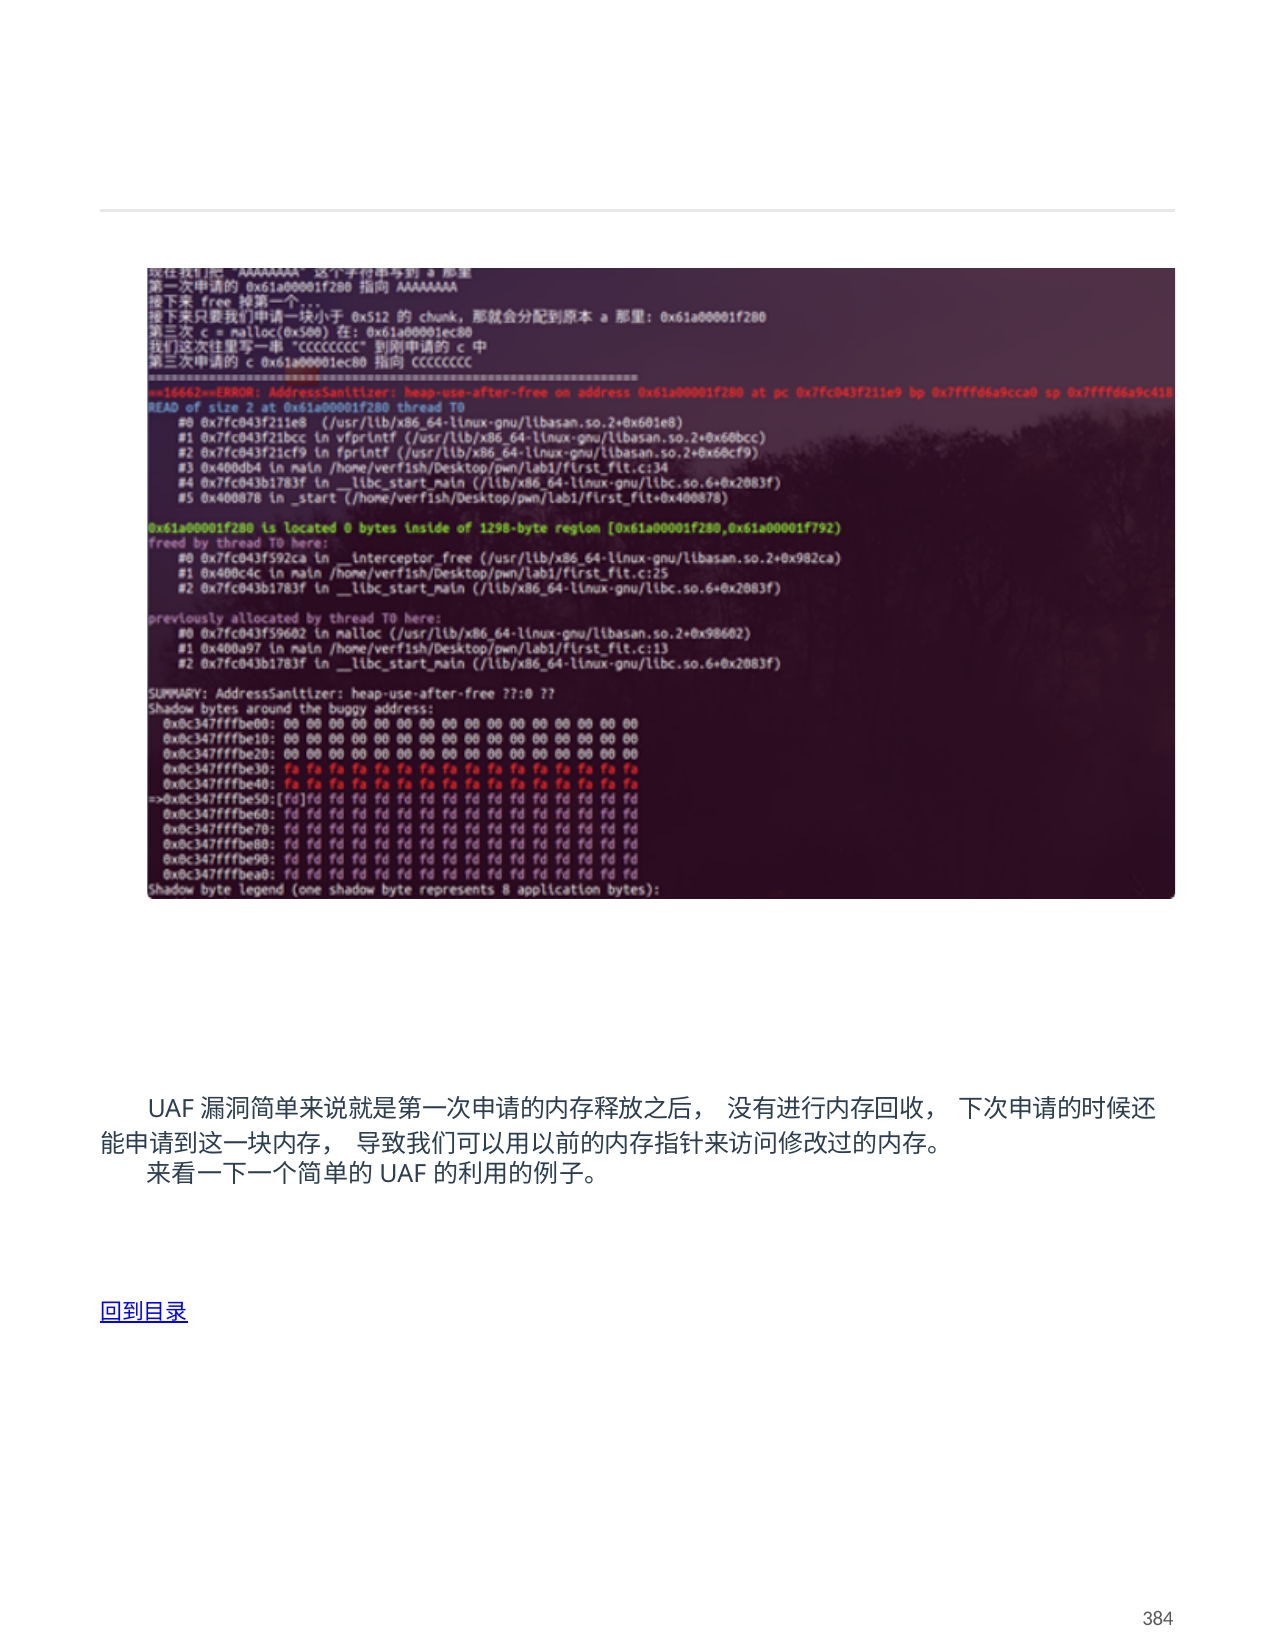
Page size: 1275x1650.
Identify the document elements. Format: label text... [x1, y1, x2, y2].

text UAF 漏洞简单来说就是第⼀次申请的内存释放之后， 没有进行内存回收， 下次申请的时候还 能申请到这⼀块内存， 导致我们可以用以前的内存指针来访问修改过的内存。 [100, 1089, 1160, 1160]
text 来看⼀下⼀个简单的 UAF 的利用的例子。 [146, 1160, 1175, 1188]
text 回到目录 [100, 1294, 1175, 1326]
picture [147, 268, 1176, 899]
